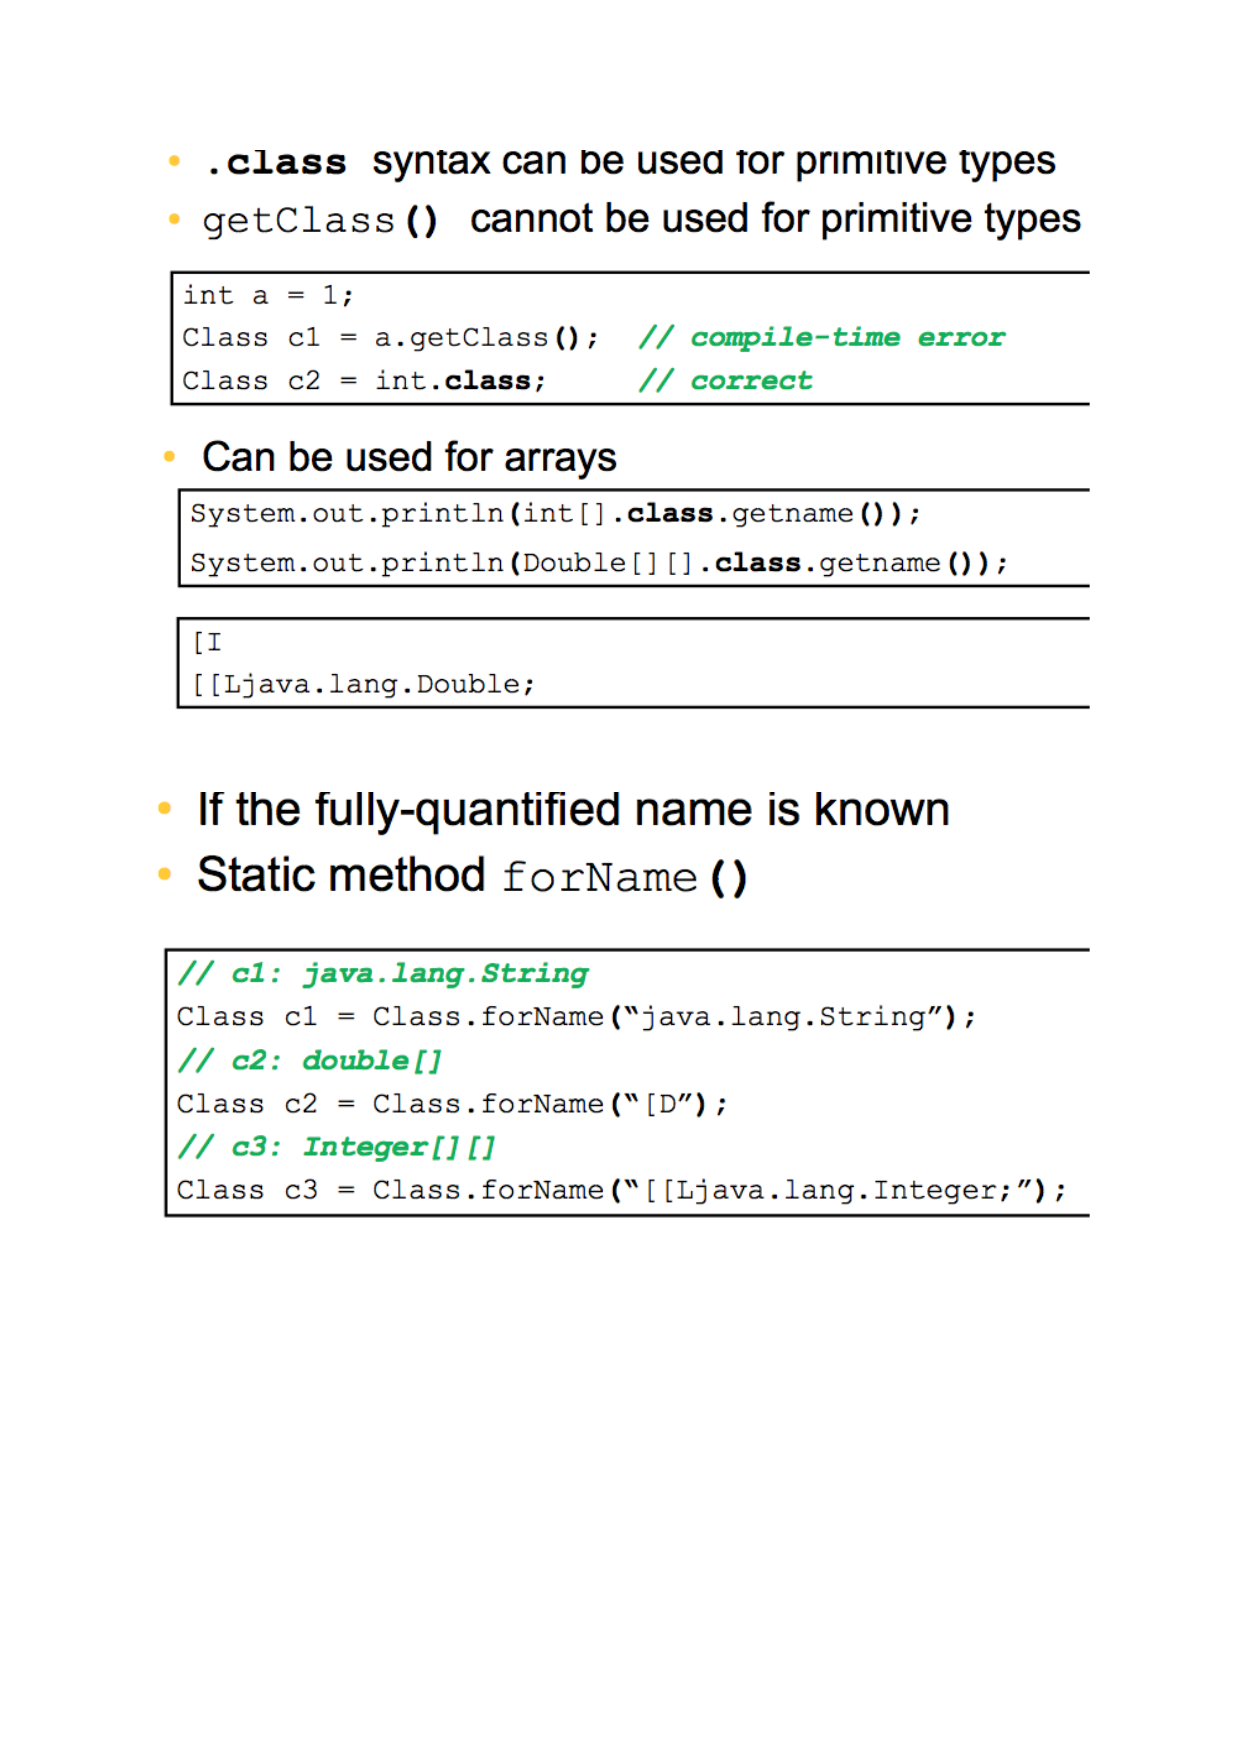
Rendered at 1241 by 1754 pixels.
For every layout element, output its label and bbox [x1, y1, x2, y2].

picture [150, 792, 1090, 1224]
picture [150, 150, 1090, 731]
